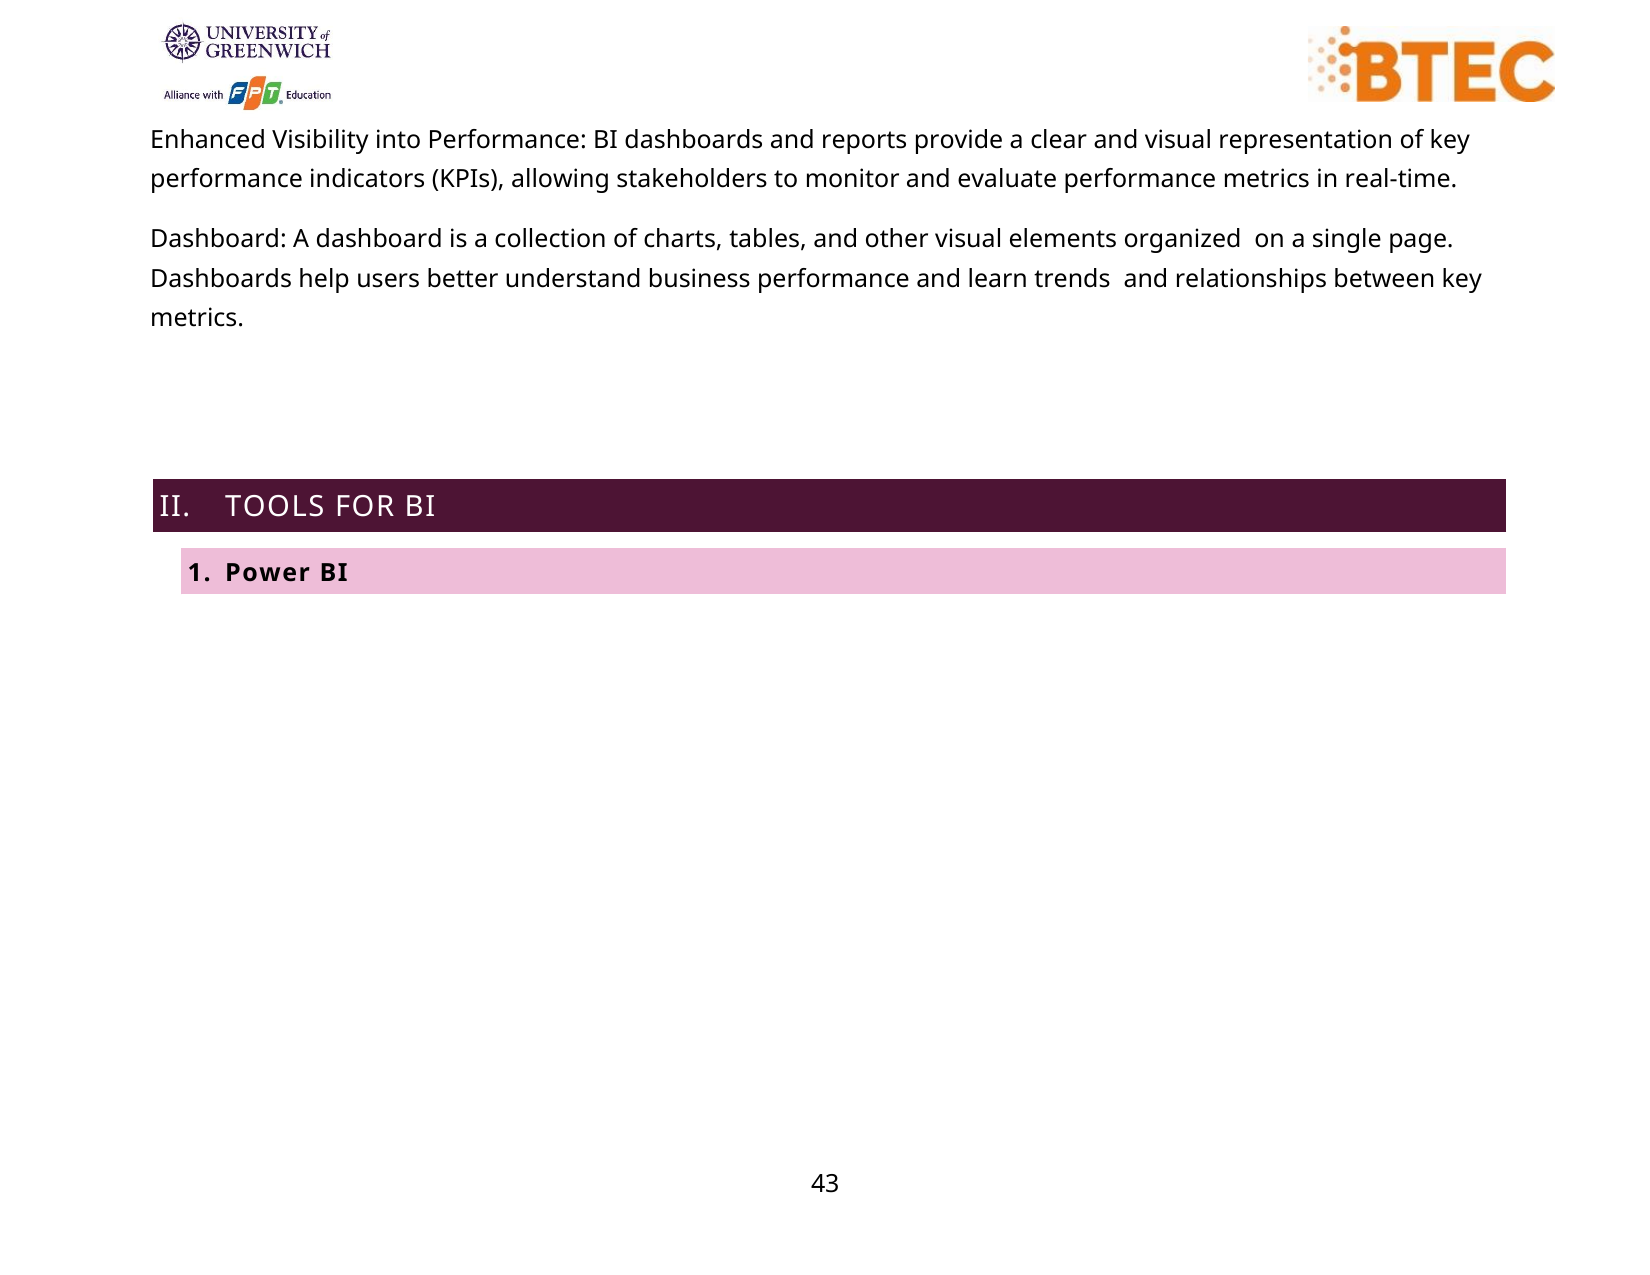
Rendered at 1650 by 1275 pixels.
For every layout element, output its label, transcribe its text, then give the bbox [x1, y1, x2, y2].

text Dashboard: A dashboard is a collection of charts, tables, and other visual elements organized on a single page. Dashboards help users better understand business performance and learn trends and relationships between key metrics. [150, 221, 1500, 333]
picture [150, 9, 343, 121]
text Enhanced Visibility into Performance: BI dashboards and reports provide a clear and visual representation of key performance indicators (KPIs), allowing stakeholders to monitor and evaluate performance metrics in real-time. [150, 122, 1500, 195]
picture [1307, 26, 1555, 102]
subtitle Power BI [188, 554, 1500, 588]
subtitle Tools for BI [159, 486, 1500, 525]
